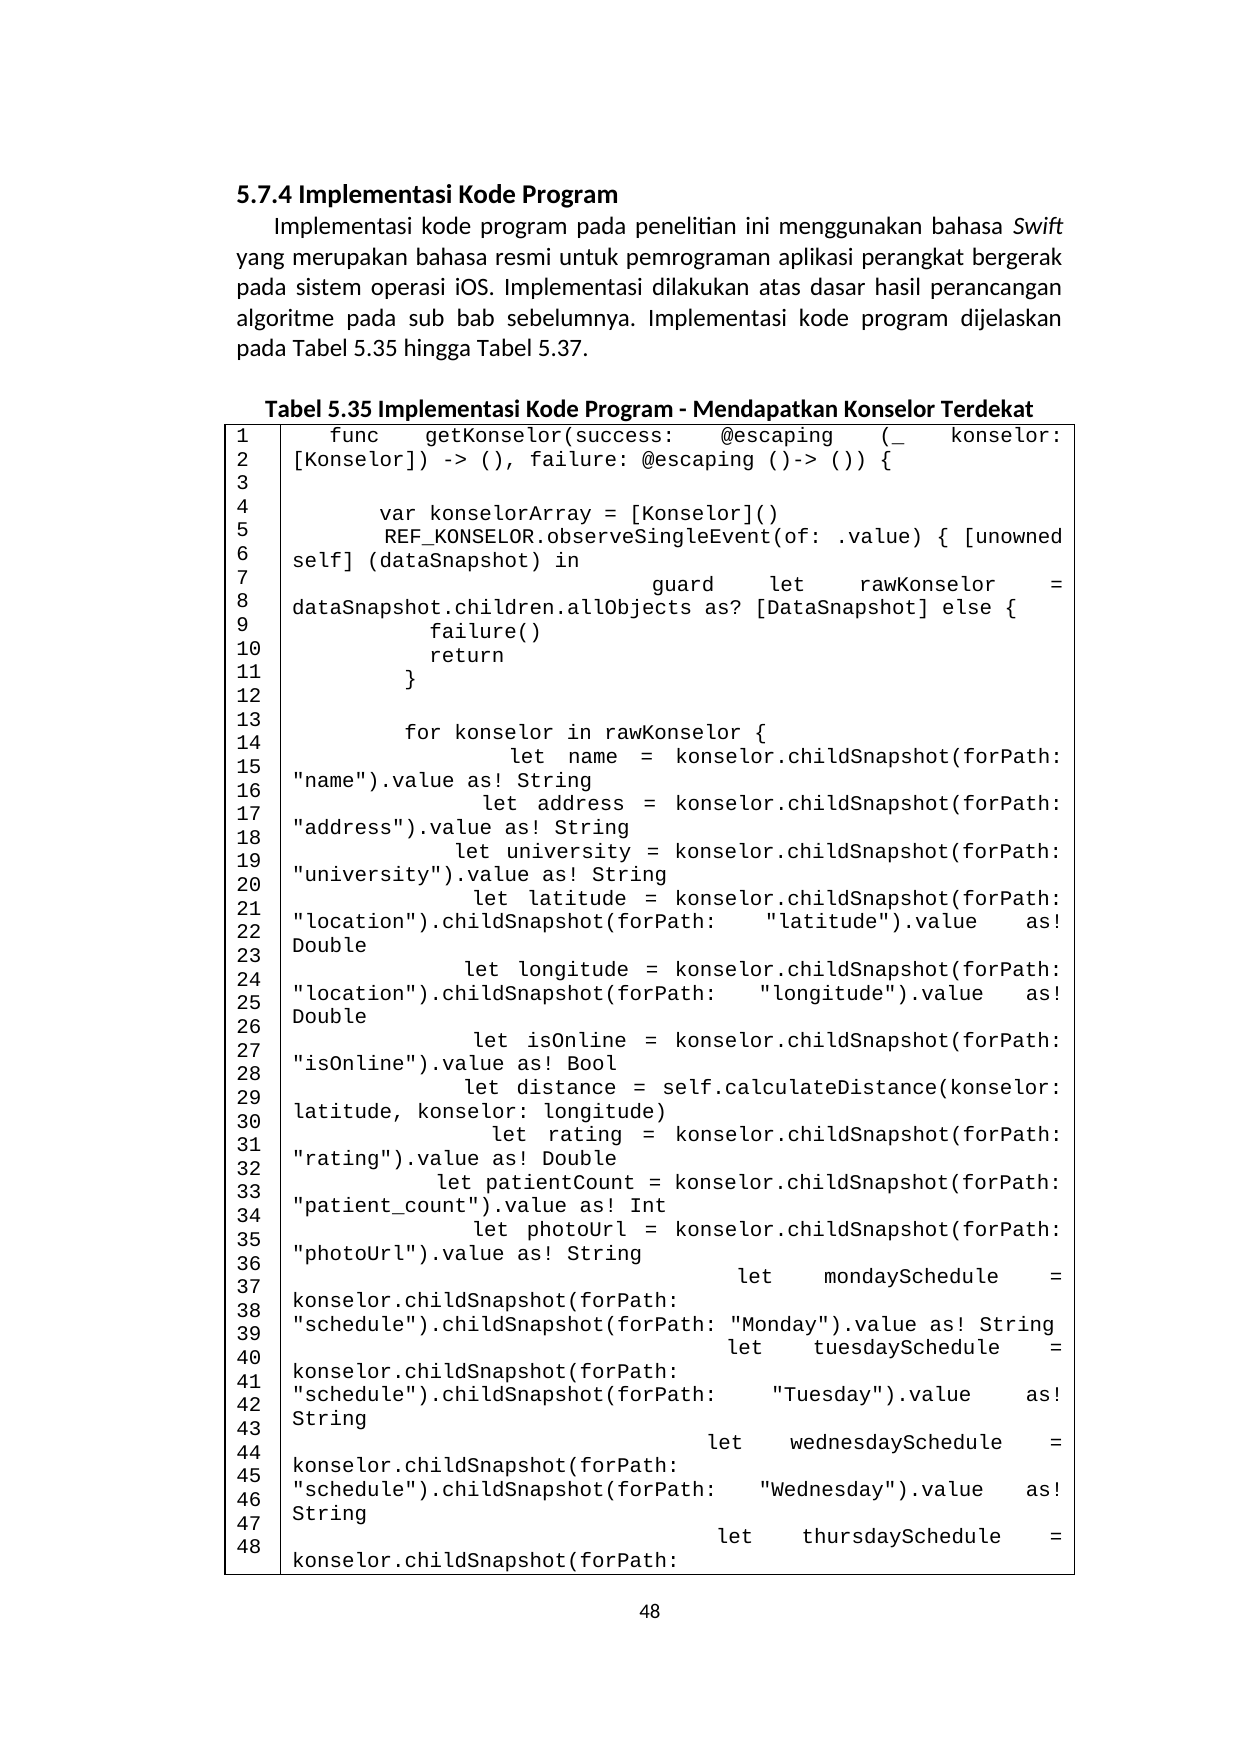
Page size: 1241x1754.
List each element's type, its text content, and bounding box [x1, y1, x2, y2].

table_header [226, 425, 280, 1574]
subtitle Implementasi Kode Program [236, 177, 1063, 210]
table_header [281, 425, 1074, 1574]
